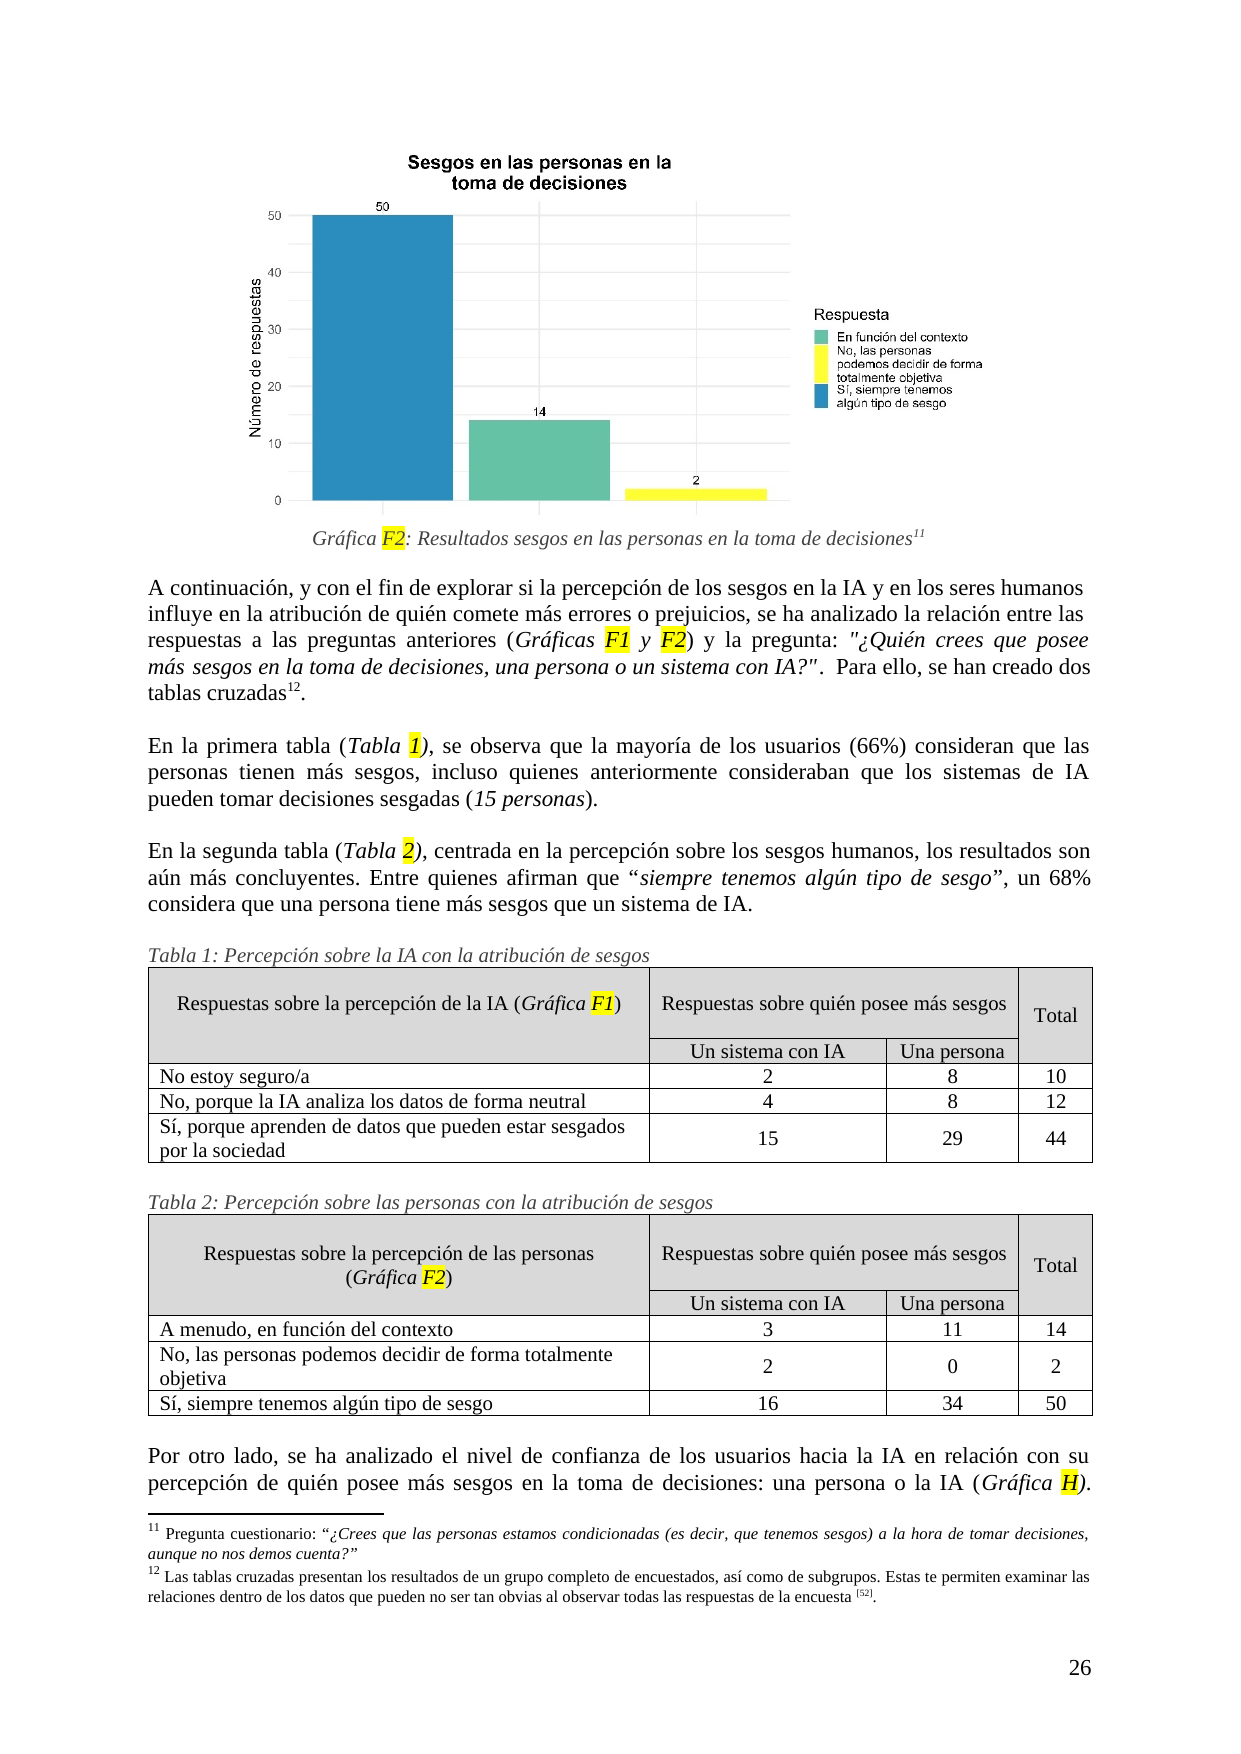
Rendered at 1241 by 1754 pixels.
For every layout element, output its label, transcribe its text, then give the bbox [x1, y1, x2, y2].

table_cell Sí, siempre tenemos algún tipo de sesgo [149, 1391, 649, 1415]
picture [241, 147, 998, 526]
table_cell 0 [887, 1342, 1018, 1390]
table_cell 8 [887, 1089, 1018, 1113]
text Gráfica F2: Resultados sesgos en las personas en la toma de decisiones [148, 526, 382, 550]
table_cell No, las personas podemos decidir de forma totalmente objetiva [149, 1342, 649, 1390]
table_cell 10 [1019, 1064, 1092, 1088]
table_cell 4 [650, 1089, 886, 1113]
table_header Total [1019, 968, 1092, 1063]
table_cell No estoy seguro/a [149, 1064, 649, 1088]
table_cell 11 [887, 1316, 1018, 1341]
table_cell Sí, porque aprenden de datos que pueden estar sesgados por la sociedad [149, 1114, 649, 1162]
table_cell 2 [1019, 1342, 1092, 1390]
table_cell 2 [650, 1342, 886, 1390]
table_cell 8 [887, 1064, 1018, 1088]
table_cell 3 [650, 1316, 886, 1341]
table_cell 12 [1019, 1089, 1092, 1113]
table_cell Una persona [887, 1039, 1018, 1063]
text Gráfica F2: Resultados sesgos en las personas en la toma de decisiones [405, 526, 1091, 550]
table_cell Una persona [887, 1291, 1018, 1315]
table_cell No, porque la IA analiza los datos de forma neutral [149, 1089, 649, 1113]
table_header Respuestas sobre la percepción de la IA (Gráfica F1) [149, 968, 649, 1063]
text A continuación, y con el fin de explorar si la percepción de los sesgos en la IA y en los seres humanos [148, 574, 1091, 600]
table_cell 2 [650, 1064, 886, 1088]
table_cell Un sistema con IA [650, 1291, 886, 1315]
table_header Respuestas sobre quién posee más sesgos [650, 968, 1018, 1038]
table_cell 50 [1019, 1391, 1092, 1415]
text influye en la atribución de quién comete más errores o prejuicios, se ha analizado la relación entre las respuestas a las preguntas anteriores (Gráficas F1 y F2) y la pregunta: "¿Quién crees que posee más sesgos en la toma de decisiones, una persona o un sistema con IA?". Para ello, se han creado dos tablas cruzadas. [148, 600, 1091, 706]
text En la primera tabla (Tabla 1), se observa que la mayoría de los usuarios (66%) consideran que las personas tienen más sesgos, incluso quienes anteriormente consideraban que los sistemas de IA pueden tomar decisiones sesgadas (15 personas). [148, 732, 1091, 811]
table_cell 34 [887, 1391, 1018, 1415]
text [148, 1442, 1091, 1495]
text Tabla 1: Percepción sobre la IA con la atribución de sesgos [148, 943, 1091, 967]
table_header Respuestas sobre la percepción de las personas (Gráfica F2) [149, 1215, 649, 1315]
table_header Respuestas sobre quién posee más sesgos [650, 1215, 1018, 1290]
table_cell 14 [1019, 1316, 1092, 1341]
table_cell Un sistema con IA [650, 1039, 886, 1063]
text En la segunda tabla (Tabla 2), centrada en la percepción sobre los sesgos humanos, los resultados son aún más concluyentes. Entre quienes afirman que “siempre tenemos algún tipo de sesgo”, un 68% considera que una persona tiene más sesgos que un sistema de IA. [148, 837, 1091, 916]
table_cell 15 [650, 1114, 886, 1162]
text Tabla 2: Percepción sobre las personas con la atribución de sesgos [148, 1190, 1091, 1214]
table_header Total [1019, 1215, 1092, 1315]
table_cell A menudo, en función del contexto [149, 1316, 649, 1341]
table_cell 16 [650, 1391, 886, 1415]
table_cell 29 [887, 1114, 1018, 1162]
table_cell 44 [1019, 1114, 1092, 1162]
